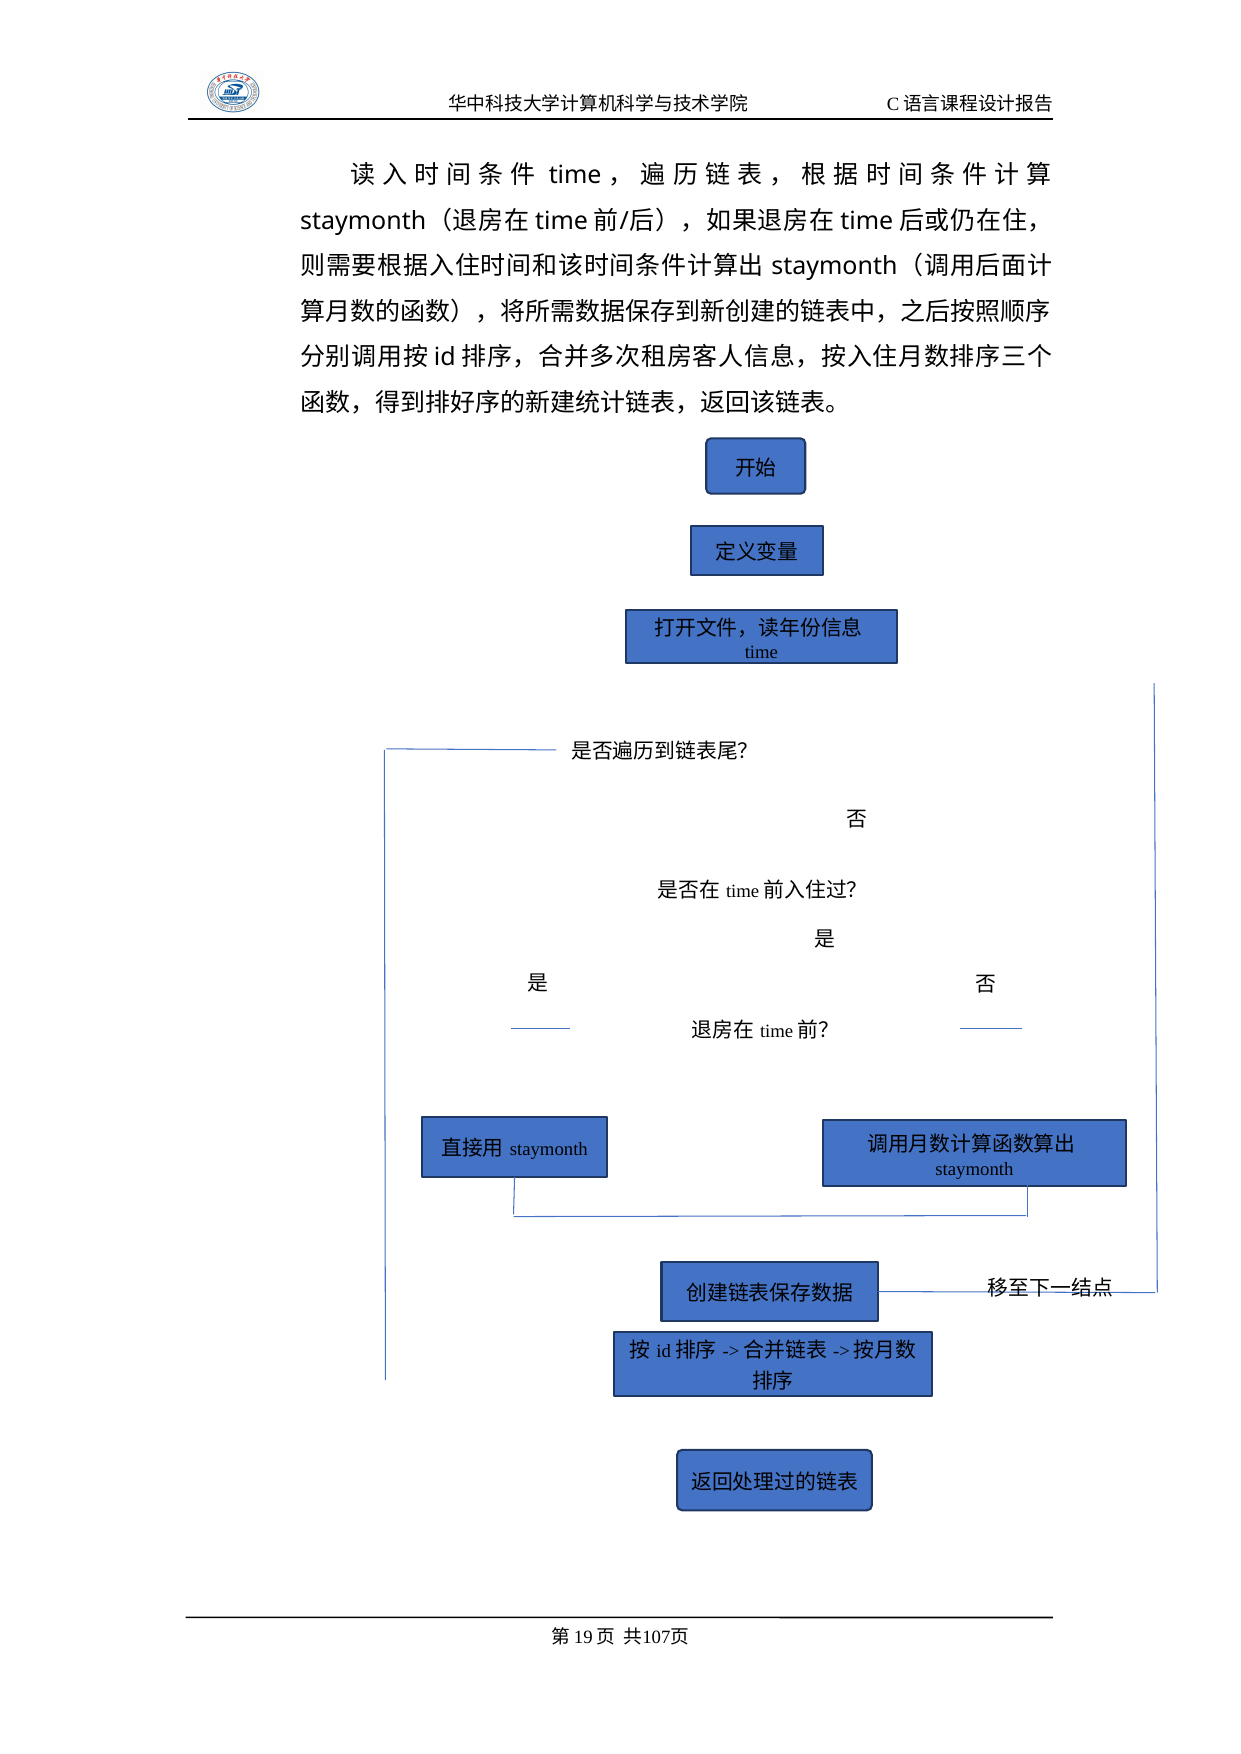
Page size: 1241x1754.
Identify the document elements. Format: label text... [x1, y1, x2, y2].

list 读入时间条件time，遍历链表，根据时间条件计算staymonth（退房在time前/后），如果退房在time后或仍在住，则需要根据入住时间和该时间条件计算出staymonth（调用后面计算月数的函数），将所需数据保存到新创建的链表中，之后按照顺序分别调用按id排序，合并多次租房客人信息，按入住月数排序三个函数，得到排好序的新建统计链表，返回该链表。 [300, 150, 1053, 423]
picture [200, 70, 264, 113]
